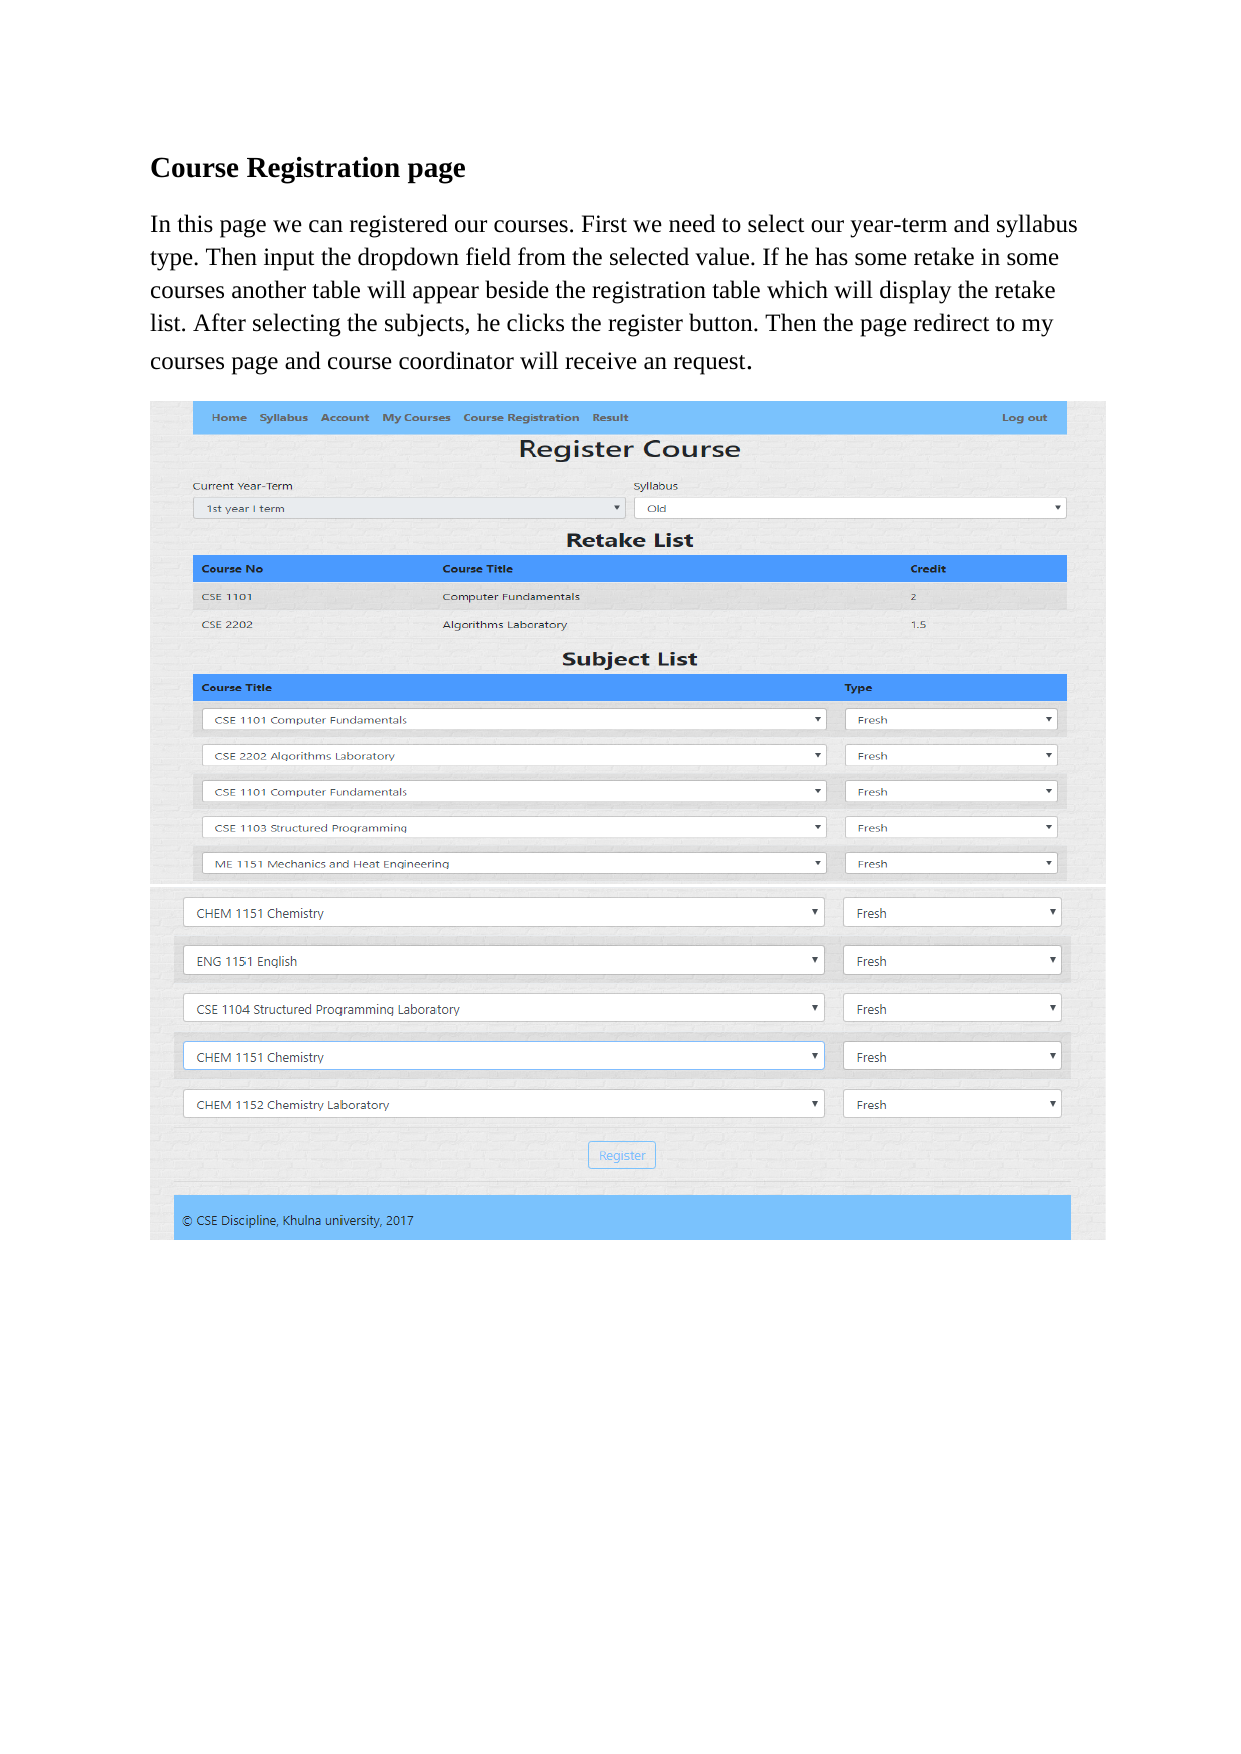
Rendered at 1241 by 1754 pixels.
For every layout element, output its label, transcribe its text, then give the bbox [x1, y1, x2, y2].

picture [150, 887, 1106, 1240]
text In this page we can registered our courses. First we need to select our year-term and syllabus type. Then input the dropdown field from the selected value. If he has some retake in some courses another table will appear beside the registration table which will display the retake list. After selecting the subjects, he clicks the register button. Then the page redirect to my courses page and course coordinator will receive an request. [150, 209, 1090, 376]
picture [150, 401, 1106, 884]
text Course Registration page [150, 150, 1090, 183]
